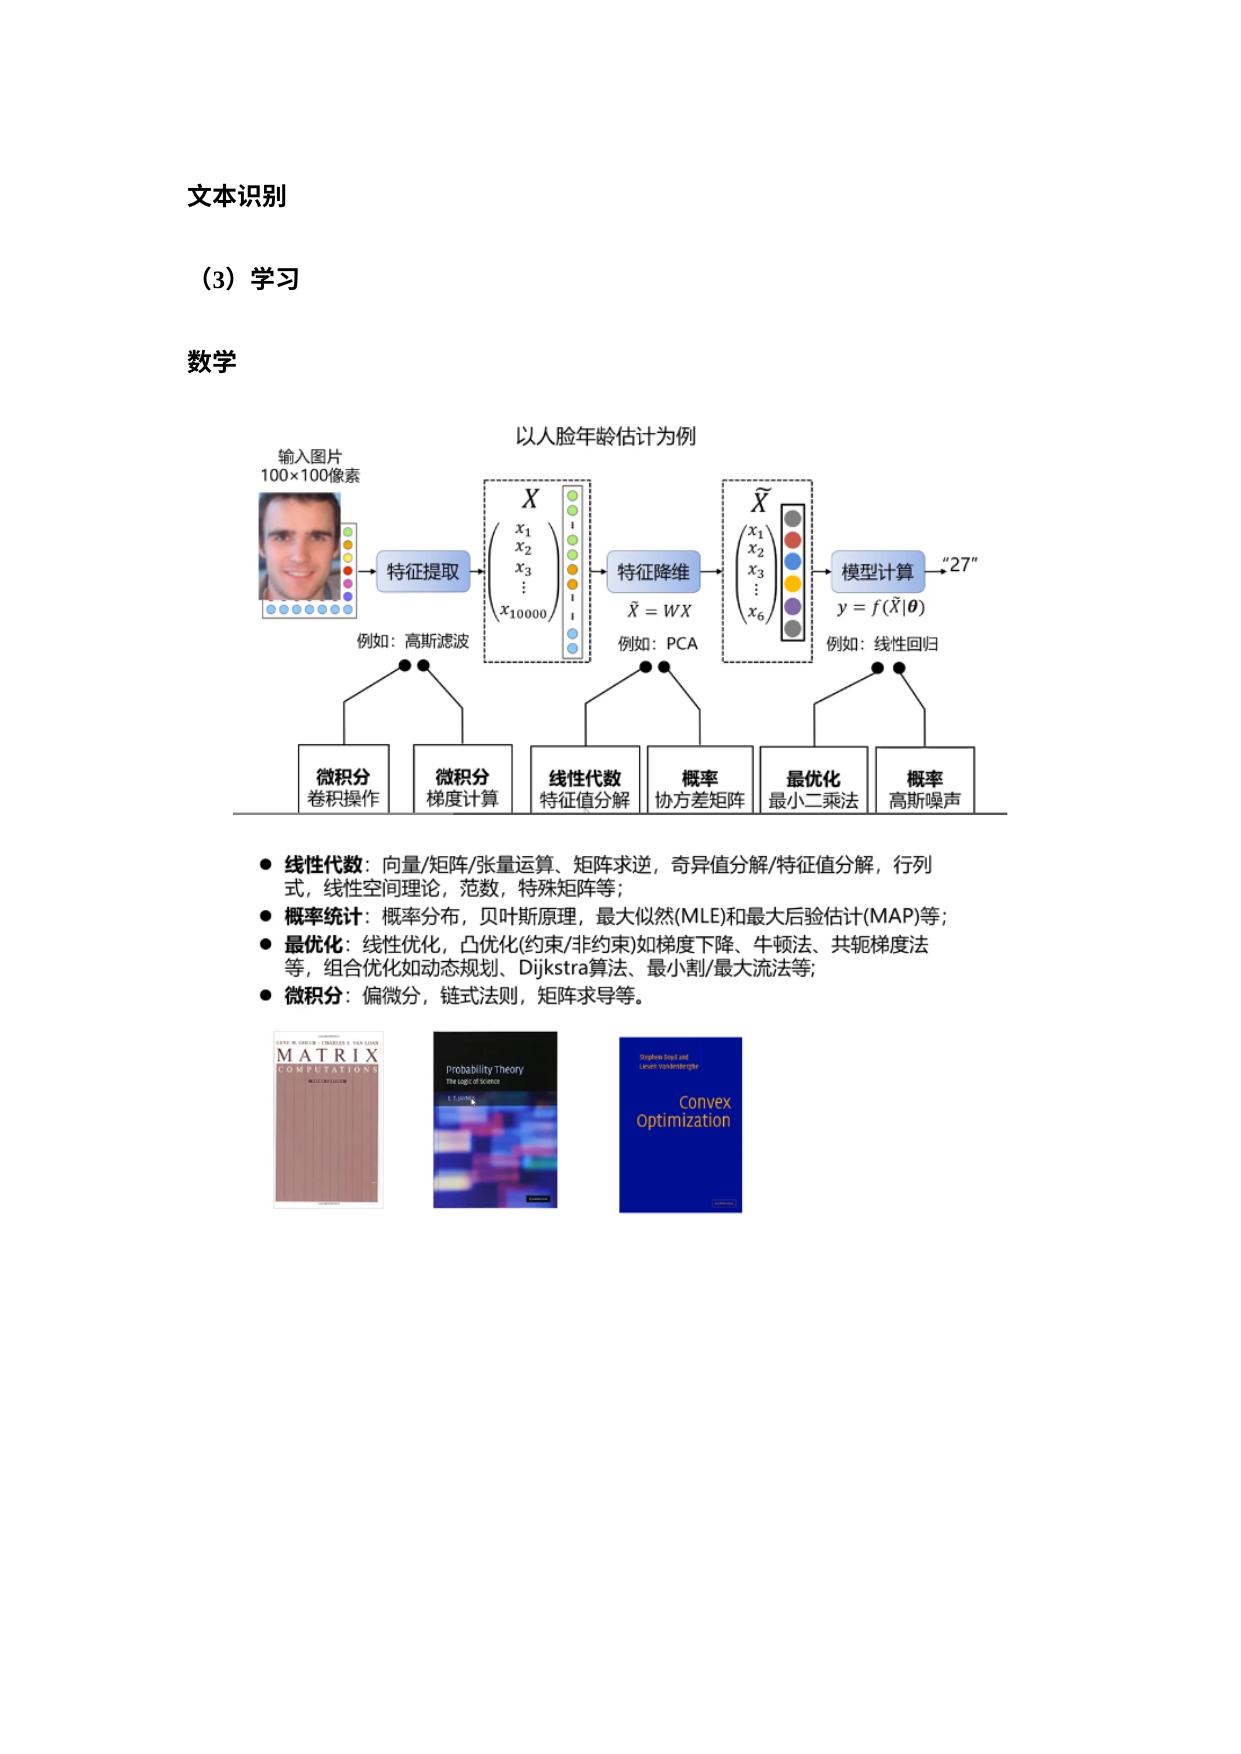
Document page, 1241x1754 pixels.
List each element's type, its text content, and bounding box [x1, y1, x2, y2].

picture [243, 846, 998, 1226]
subtitle 文本识别 [187, 162, 1053, 227]
subtitle 数学 [187, 328, 1053, 393]
picture [232, 411, 1008, 815]
subtitle （3）学习 [187, 245, 1053, 310]
